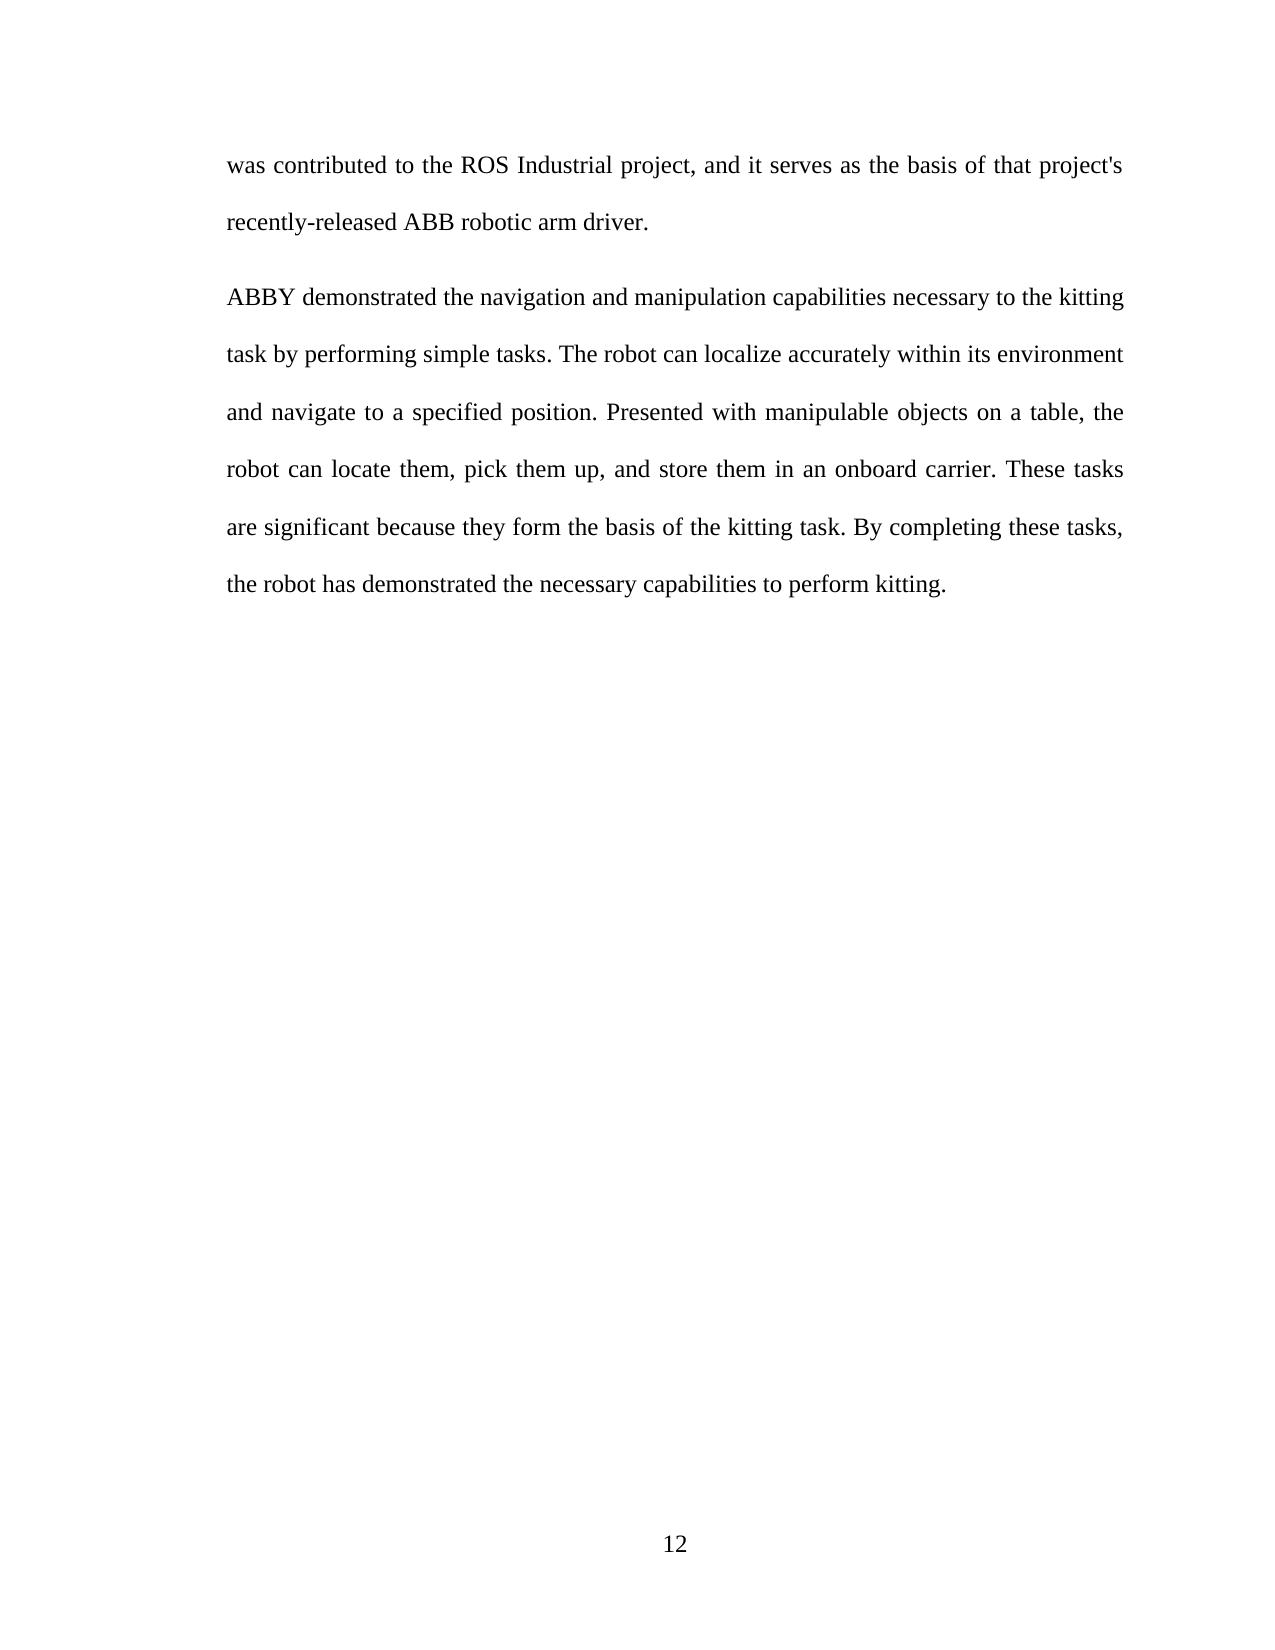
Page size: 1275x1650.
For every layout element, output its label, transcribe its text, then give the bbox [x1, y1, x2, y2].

text ABBY demonstrated the navigation and manipulation capabilities necessary to the kitting task by performing simple tasks. The robot can localize accurately within its environment and navigate to a specified position. Presented with manipulable objects on a table, the robot can locate them, pick them up, and store them in an onboard carrier. These tasks are significant because they form the basis of the kitting task. By completing these tasks, the robot has demonstrated the necessary capabilities to perform kitting. [226, 282, 1125, 598]
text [226, 150, 1125, 236]
